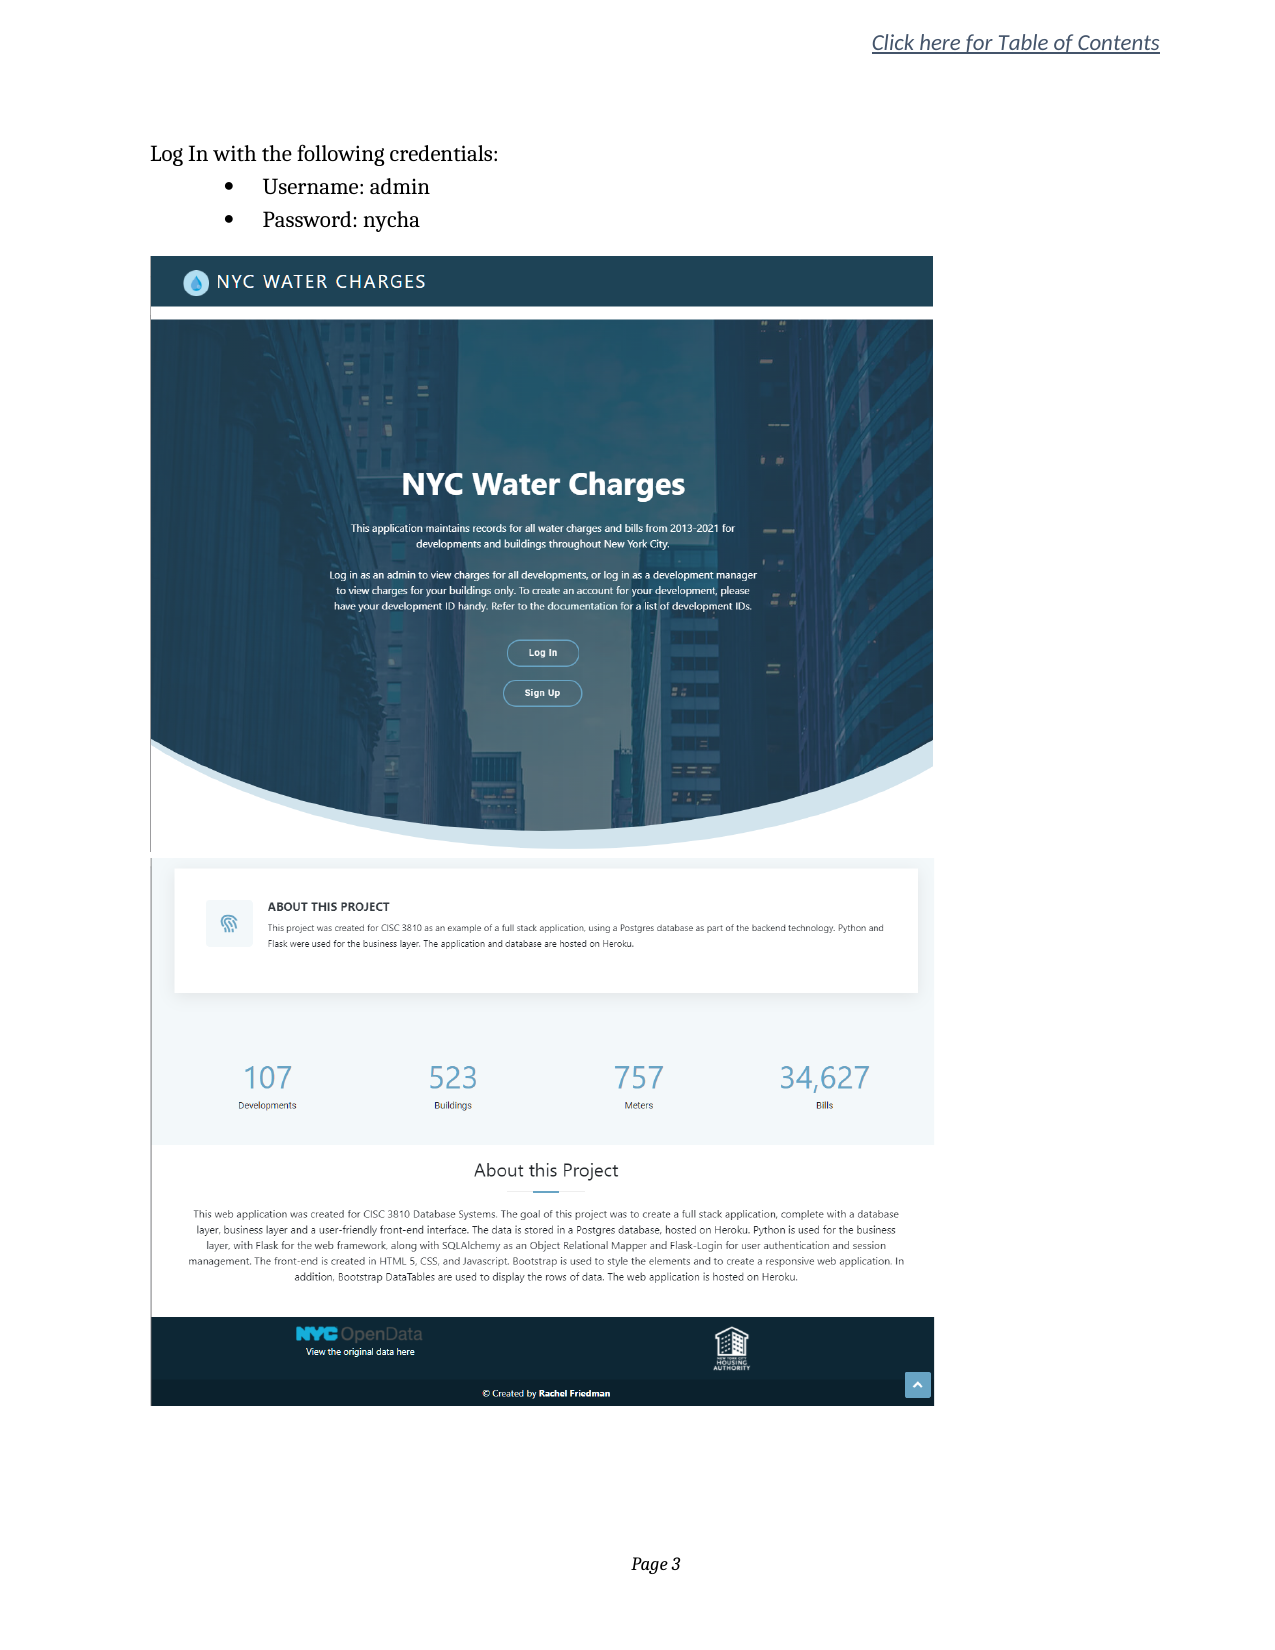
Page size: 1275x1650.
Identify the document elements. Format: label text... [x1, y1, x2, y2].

list Username: admin [225, 173, 1162, 200]
picture [150, 858, 935, 1406]
picture [150, 256, 933, 852]
text Log In with the following credentials: [150, 141, 1162, 167]
list Password: nycha [225, 206, 1162, 233]
